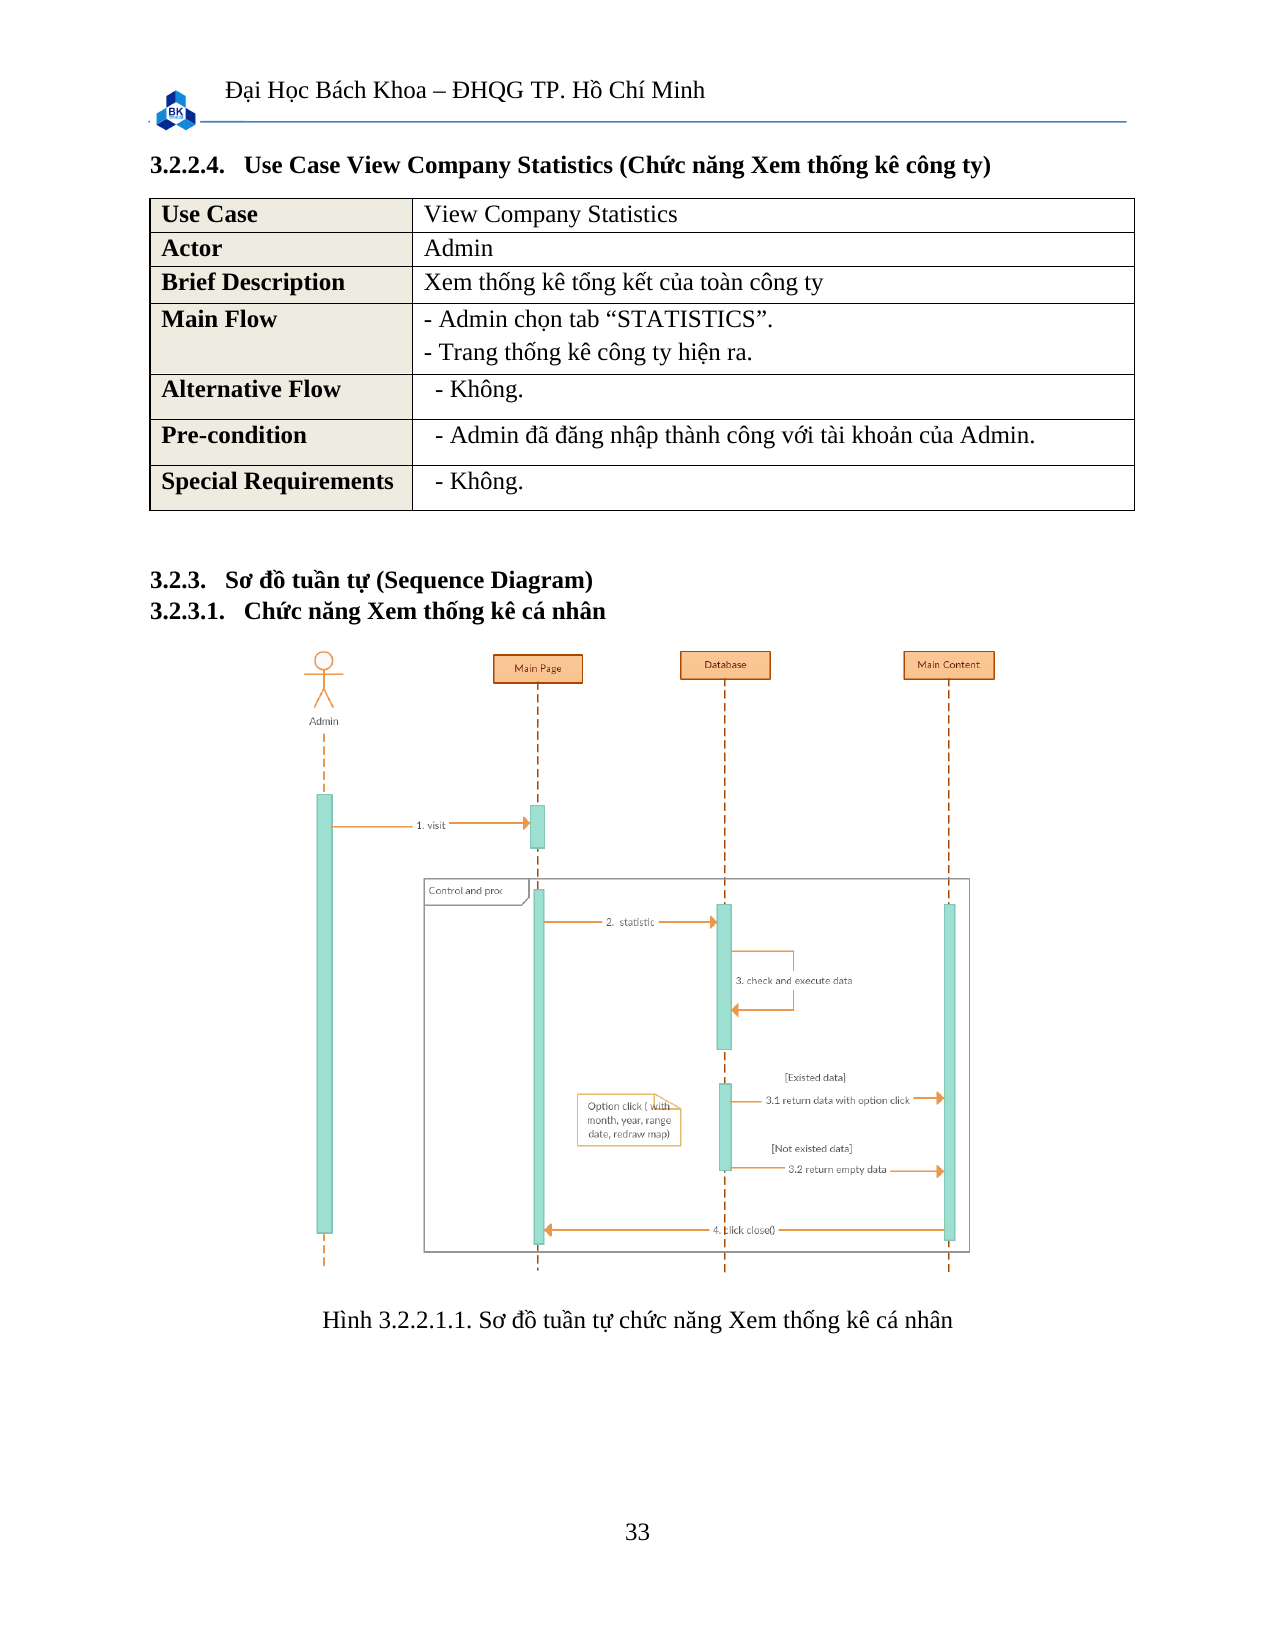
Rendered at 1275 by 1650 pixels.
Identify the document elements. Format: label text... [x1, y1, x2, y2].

list Chức năng Xem thống kê cá nhân [150, 596, 1125, 625]
table_cell Brief Description [151, 267, 412, 303]
picture [273, 643, 1002, 1281]
table_cell [413, 466, 1134, 510]
table_cell Actor [151, 233, 412, 266]
table_header View Company Statistics [413, 199, 1134, 232]
picture [150, 87, 200, 138]
table_cell Alternative Flow [151, 375, 412, 419]
table_cell Admin [413, 233, 1134, 266]
list Use Case View Company Statistics (Chức năng Xem thống kê công ty) [150, 150, 1125, 179]
list Sơ đồ tuần tự (Sequence Diagram) [150, 565, 1125, 594]
table_cell Main Flow [151, 304, 412, 373]
table_header Use Case [151, 199, 412, 232]
table_cell Special Requirements [151, 466, 412, 510]
table_cell Xem thống kê tổng kết của toàn công ty [413, 267, 1134, 303]
text Hình 3.2.2.1.1. Sơ đồ tuần tự chức năng Xem thống kê cá nhân [150, 1305, 1125, 1334]
table_cell - Admin chọn tab “STATISTICS”. - Trang thống kê công ty hiện ra. [413, 304, 1134, 373]
table_cell [413, 420, 1134, 465]
table_cell Pre-condition [151, 420, 412, 465]
table_cell [413, 375, 1134, 419]
